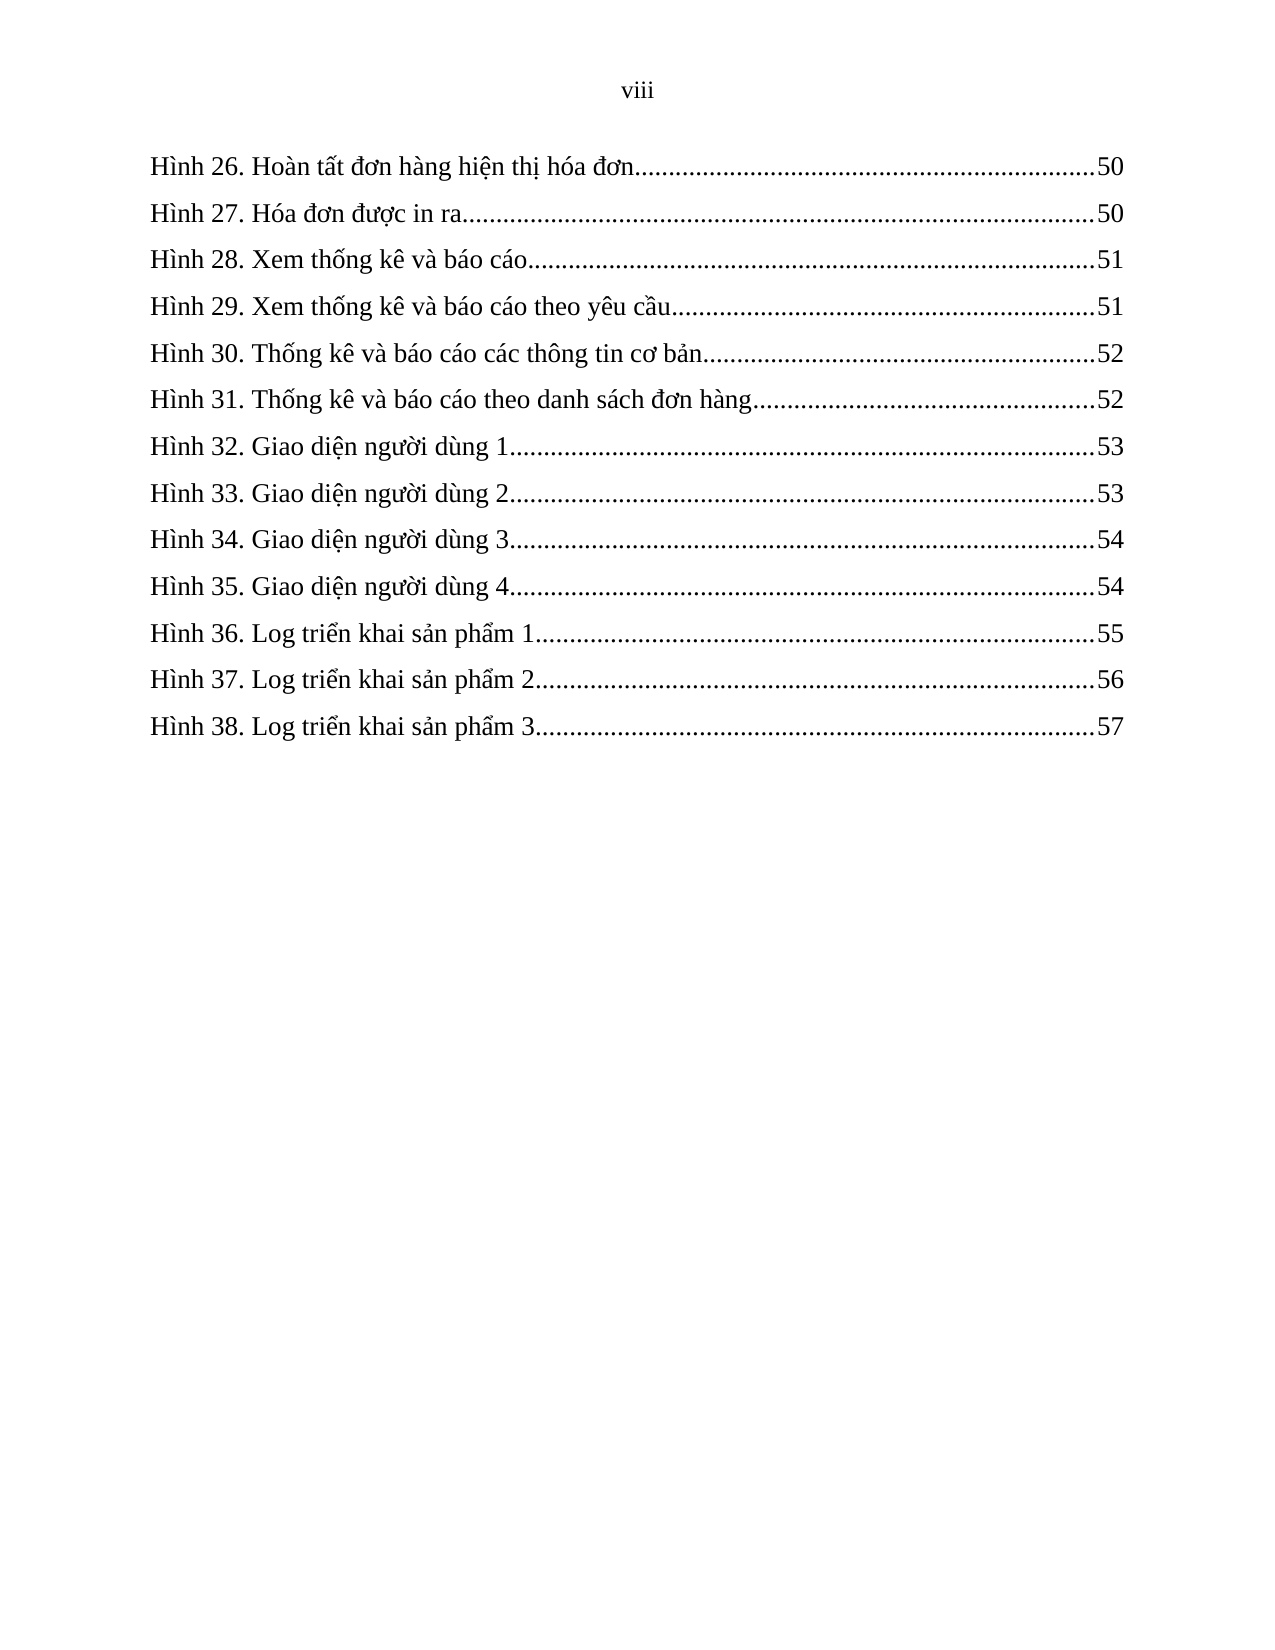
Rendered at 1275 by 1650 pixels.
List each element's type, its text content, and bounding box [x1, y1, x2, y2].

text Hình 32. Giao diện người dùng 1 53 [150, 430, 1125, 461]
text Hình 28. Xem thống kê và báo cáo 51 [150, 243, 1125, 274]
text Hình 35. Giao diện người dùng 4 54 [150, 570, 1125, 601]
text Hình 27. Hóa đơn được in ra 50 [150, 197, 1125, 228]
text Hình 26. Hoàn tất đơn hàng hiện thị hóa đơn 50 [150, 150, 1125, 181]
text Hình 36. Log triển khai sản phẩm 1 55 [150, 617, 1125, 648]
text Hình 29. Xem thống kê và báo cáo theo yêu cầu 51 [150, 290, 1125, 321]
text Hình 33. Giao diện người dùng 2 53 [150, 477, 1125, 508]
text Hình 30. Thống kê và báo cáo các thông tin cơ bản 52 [150, 337, 1125, 368]
text Hình 31. Thống kê và báo cáo theo danh sách đơn hàng 52 [150, 383, 1125, 414]
text Hình 34. Giao diện người dùng 3 54 [150, 523, 1125, 554]
text Hình 38. Log triển khai sản phẩm 3 57 [150, 710, 1125, 741]
text Hình 37. Log triển khai sản phẩm 2 56 [150, 663, 1125, 694]
